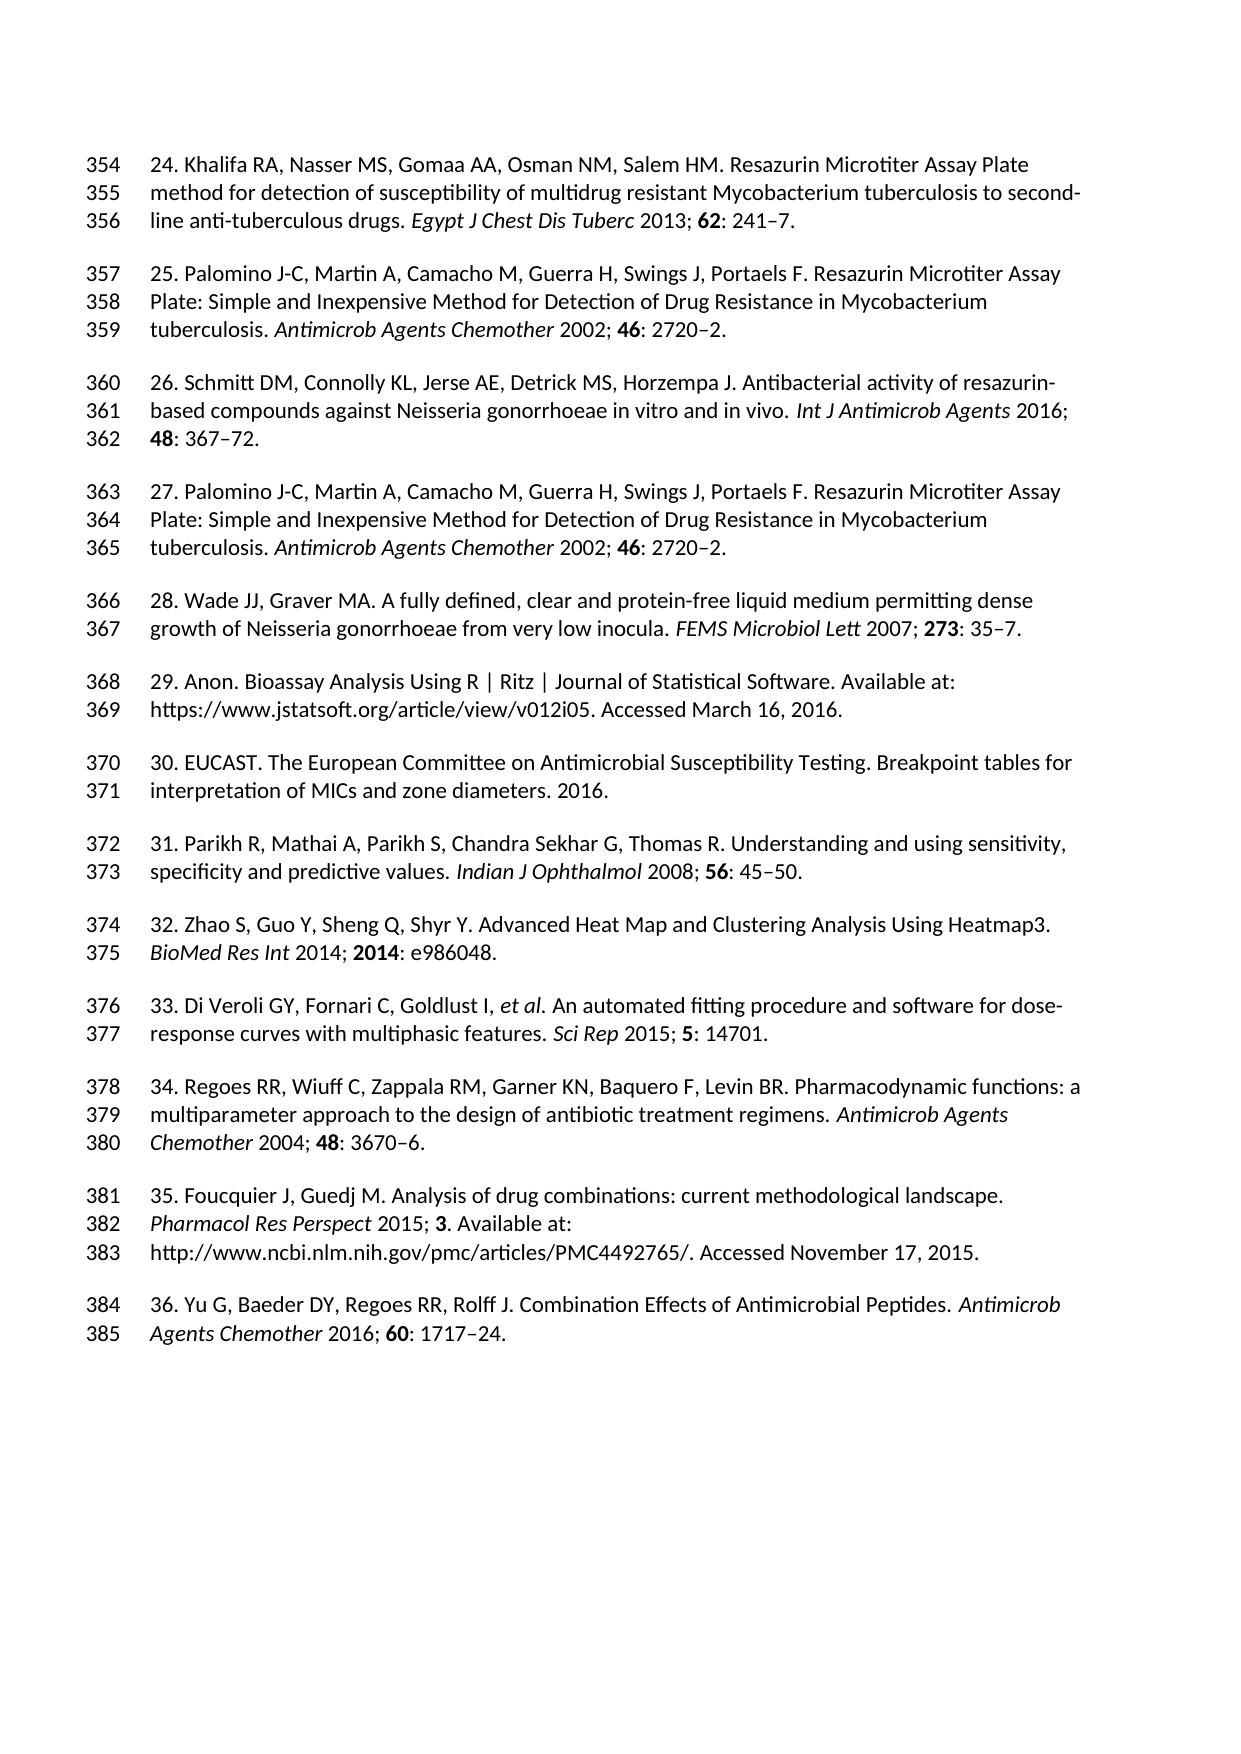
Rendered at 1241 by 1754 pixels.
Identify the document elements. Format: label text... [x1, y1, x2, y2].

text 36. Yu G, Baeder DY, Regoes RR, Rolff J. Combination Effects of Antimicrobial Peptides. Antimicrob Agents Chemother 2016; 60: 1717–24. [150, 1291, 1090, 1347]
text 30. EUCAST. The European Committee on Antimicrobial Susceptibility Testing. Breakpoint tables for interpretation of MICs and zone diameters. 2016. [150, 748, 1090, 804]
text 34. Regoes RR, Wiuff C, Zappala RM, Garner KN, Baquero F, Levin BR. Pharmacodynamic functions: a multiparameter approach to the design of antibiotic treatment regimens. Antimicrob Agents Chemother 2004; 48: 3670–6. [150, 1072, 1090, 1157]
text 33. Di Veroli GY, Fornari C, Goldlust I, et al. An automated fitting procedure and software for dose-response curves with multiphasic features. Sci Rep 2015; 5: 14701. [150, 991, 1090, 1047]
text 25. Palomino J-C, Martin A, Camacho M, Guerra H, Swings J, Portaels F. Resazurin Microtiter Assay Plate: Simple and Inexpensive Method for Detection of Drug Resistance in Mycobacterium tuberculosis. Antimicrob Agents Chemother 2002; 46: 2720–2. [150, 259, 1090, 343]
text 27. Palomino J-C, Martin A, Camacho M, Guerra H, Swings J, Portaels F. Resazurin Microtiter Assay Plate: Simple and Inexpensive Method for Detection of Drug Resistance in Mycobacterium tuberculosis. Antimicrob Agents Chemother 2002; 46: 2720–2. [150, 477, 1090, 561]
text 24. Khalifa RA, Nasser MS, Gomaa AA, Osman NM, Salem HM. Resazurin Microtiter Assay Plate method for detection of susceptibility of multidrug resistant Mycobacterium tuberculosis to second-line anti-tuberculous drugs. Egypt J Chest Dis Tuberc 2013; 62: 241–7. [150, 150, 1090, 234]
text 29. Anon. Bioassay Analysis Using R | Ritz | Journal of Statistical Software. Available at: https://www.jstatsoft.org/article/view/v012i05. Accessed March 16, 2016. [150, 667, 1090, 723]
text 31. Parikh R, Mathai A, Parikh S, Chandra Sekhar G, Thomas R. Understanding and using sensitivity, specificity and predictive values. Indian J Ophthalmol 2008; 56: 45–50. [150, 829, 1090, 885]
text 32. Zhao S, Guo Y, Sheng Q, Shyr Y. Advanced Heat Map and Clustering Analysis Using Heatmap3. BioMed Res Int 2014; 2014: e986048. [150, 910, 1090, 966]
text 35. Foucquier J, Guedj M. Analysis of drug combinations: current methodological landscape. Pharmacol Res Perspect 2015; 3. Available at: http://www.ncbi.nlm.nih.gov/pmc/articles/PMC4492765/. Accessed November 17, 2015. [150, 1182, 1090, 1266]
text 28. Wade JJ, Graver MA. A fully defined, clear and protein-free liquid medium permitting dense growth of Neisseria gonorrhoeae from very low inocula. FEMS Microbiol Lett 2007; 273: 35–7. [150, 586, 1090, 642]
text 26. Schmitt DM, Connolly KL, Jerse AE, Detrick MS, Horzempa J. Antibacterial activity of resazurin-based compounds against Neisseria gonorrhoeae in vitro and in vivo. Int J Antimicrob Agents 2016; 48: 367–72. [150, 368, 1090, 452]
